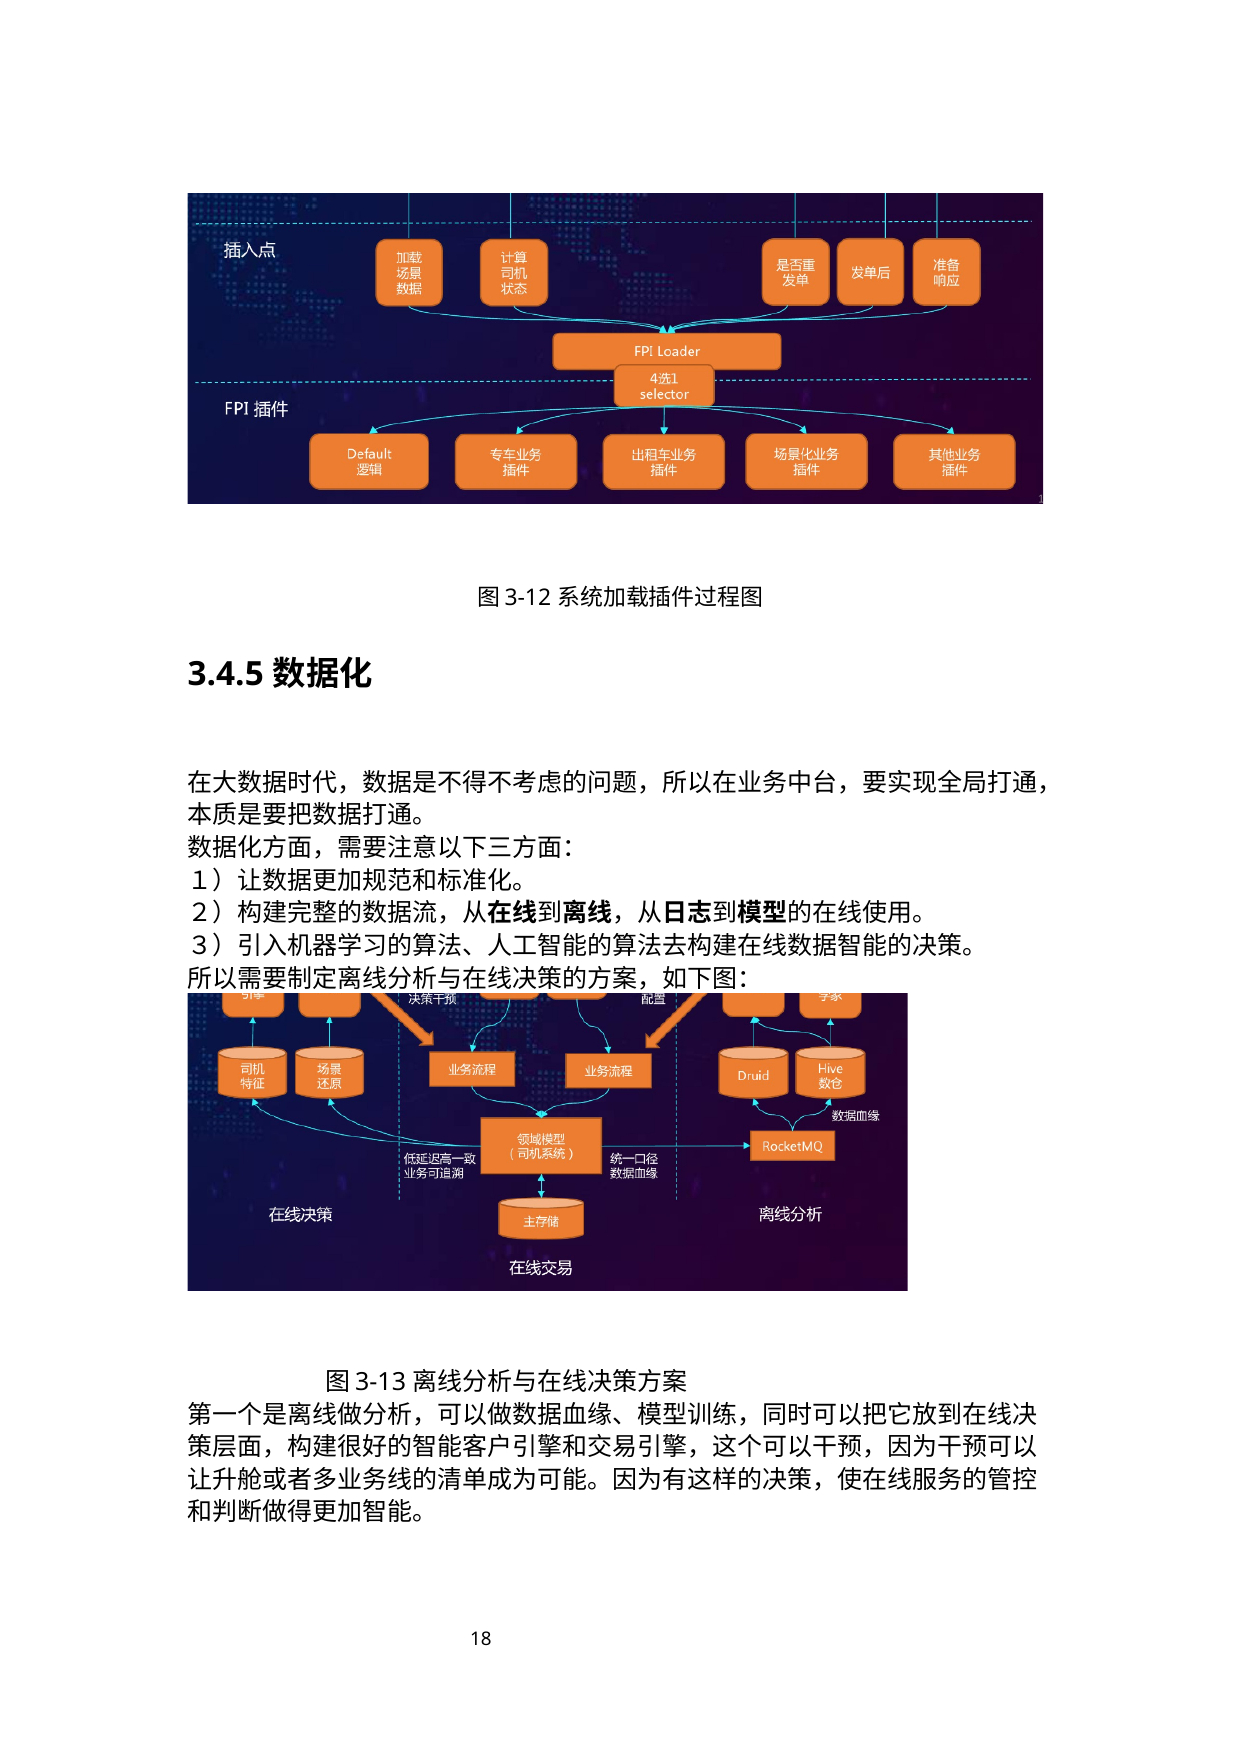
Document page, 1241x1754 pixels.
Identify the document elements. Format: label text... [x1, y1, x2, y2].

picture [187, 193, 1044, 504]
text 第一个是离线做分析，可以做数据血缘、模型训练，同时可以把它放到在线决策层面，构建很好的智能客户引擎和交易引擎，这个可以干预，因为干预可以让升舱或者多业务线的清单成为可能。因为有这样的决策，使在线服务的管控和判断做得更加智能。 [187, 1397, 1053, 1528]
text １）让数据更加规范和标准化。 [187, 863, 1053, 896]
text 图3-13 离线分析与在线决策方案 [187, 1365, 1053, 1397]
text ２）构建完整的数据流，从在线到离线，从日志到模型的在线使用。 [187, 896, 1053, 928]
text 图3-12 系统加载插件过程图 [187, 581, 1053, 611]
subtitle 3.4.5 数据化 [187, 638, 1053, 703]
text 在大数据时代，数据是不得不考虑的问题，所以在业务中台，要实现全局打通，本质是要把数据打通。 [187, 765, 1053, 831]
text 所以需要制定离线分析与在线决策的方案，如下图： [187, 961, 1053, 994]
text ３）引入机器学习的算法、人工智能的算法去构建在线数据智能的决策。 [187, 928, 1053, 961]
text 数据化方面，需要注意以下三方面： [187, 831, 1053, 863]
picture [187, 993, 908, 1291]
